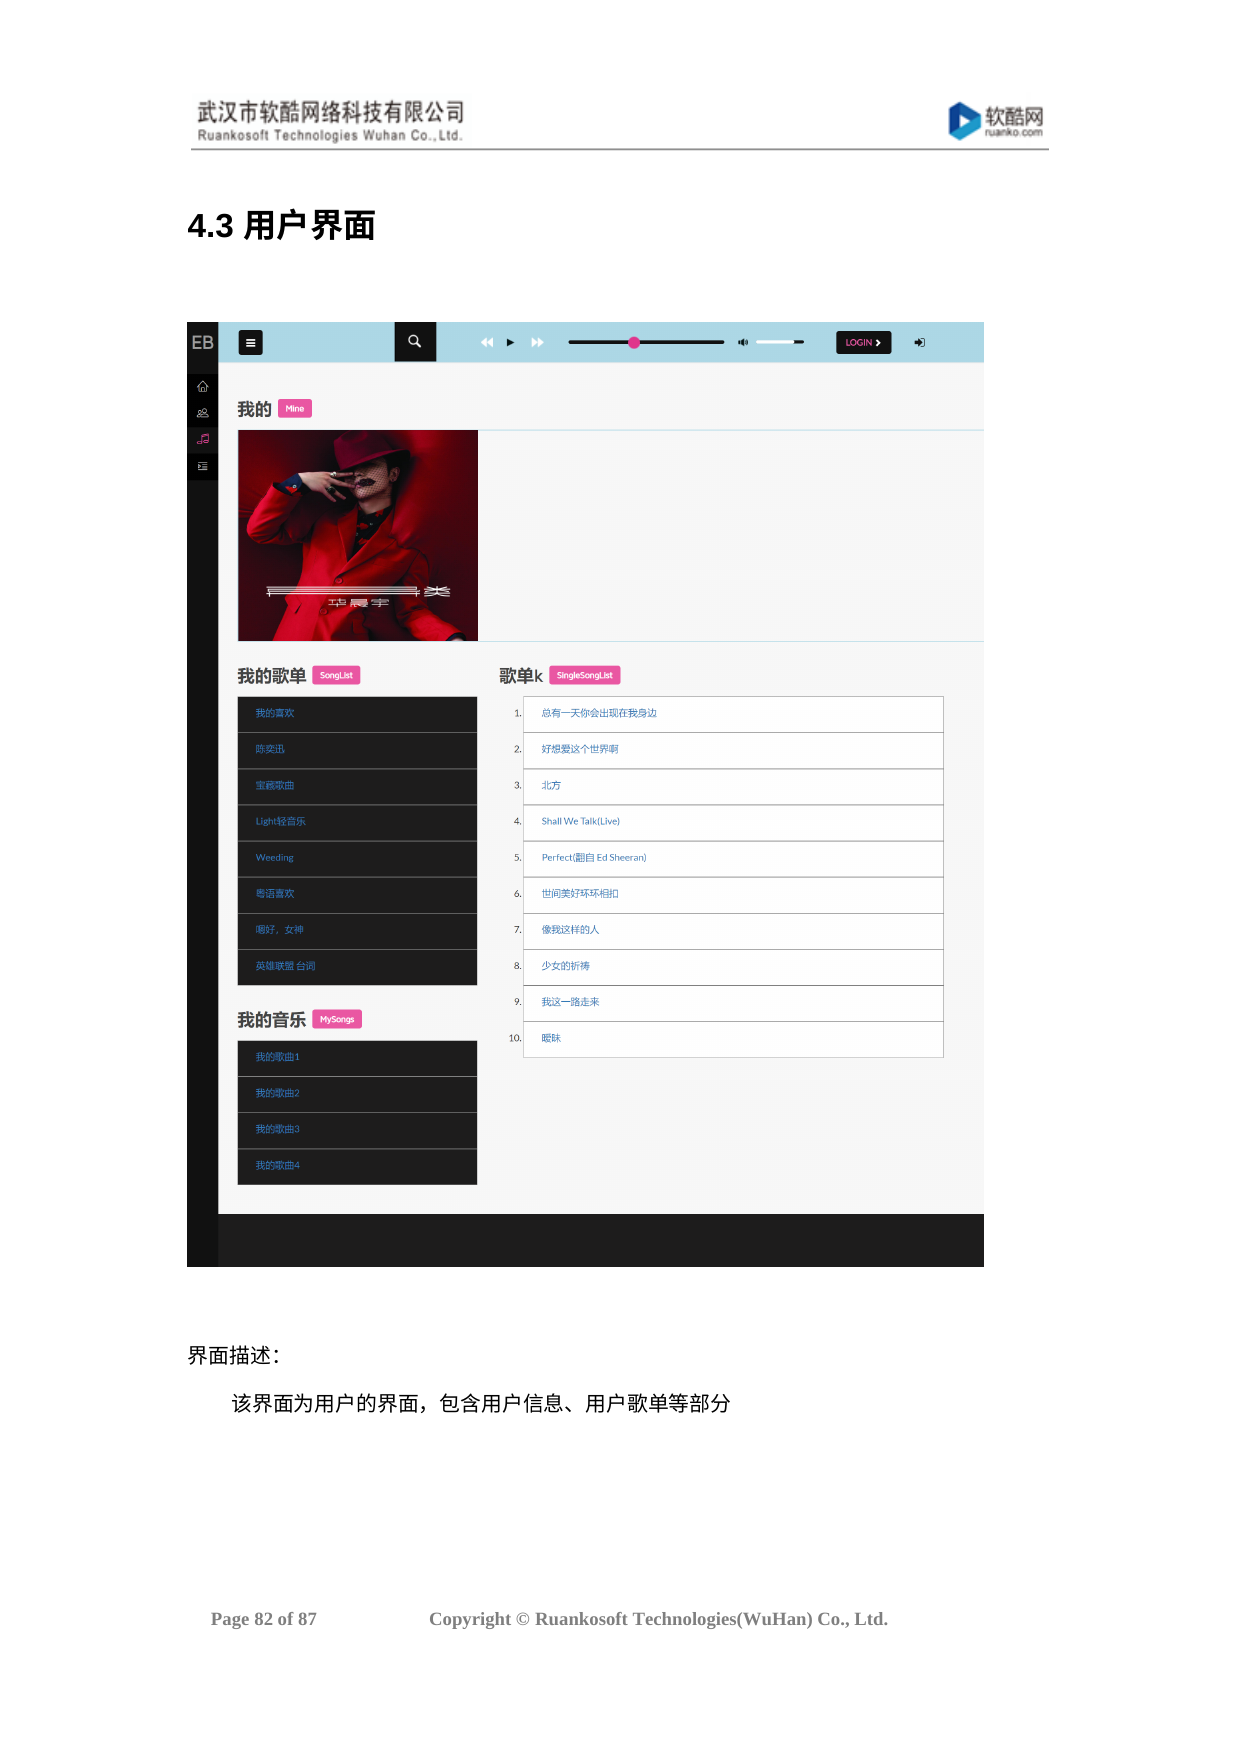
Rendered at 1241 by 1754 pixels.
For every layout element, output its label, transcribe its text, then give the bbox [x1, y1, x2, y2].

text 该界面为用户的界面，包含用户信息、用户歌单等部分 [187, 1386, 1053, 1418]
subtitle 4.3 用户界面 [187, 191, 1053, 256]
picture [187, 322, 984, 1267]
text 界面描述： [187, 1338, 1053, 1371]
picture [191, 88, 1049, 152]
